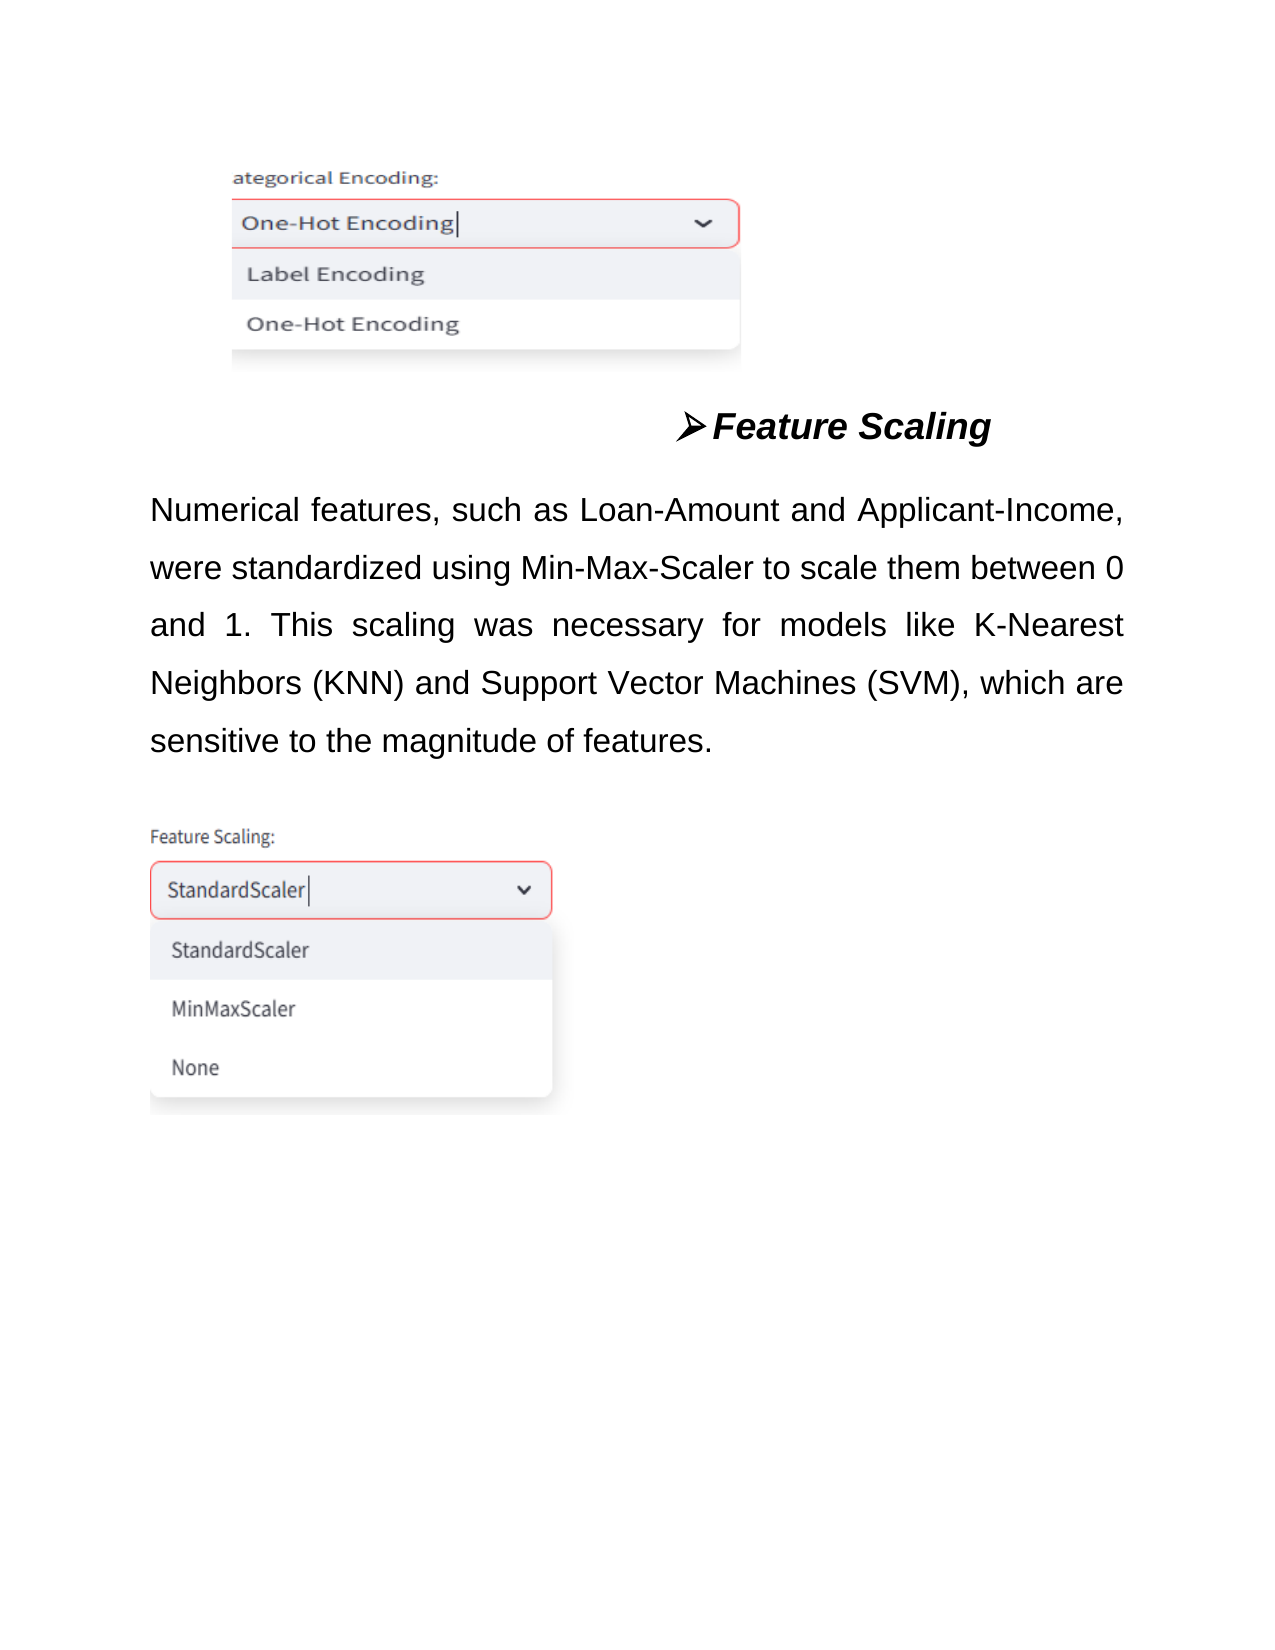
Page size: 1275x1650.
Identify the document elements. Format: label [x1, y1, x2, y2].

picture [231, 150, 742, 372]
picture [150, 799, 574, 1115]
